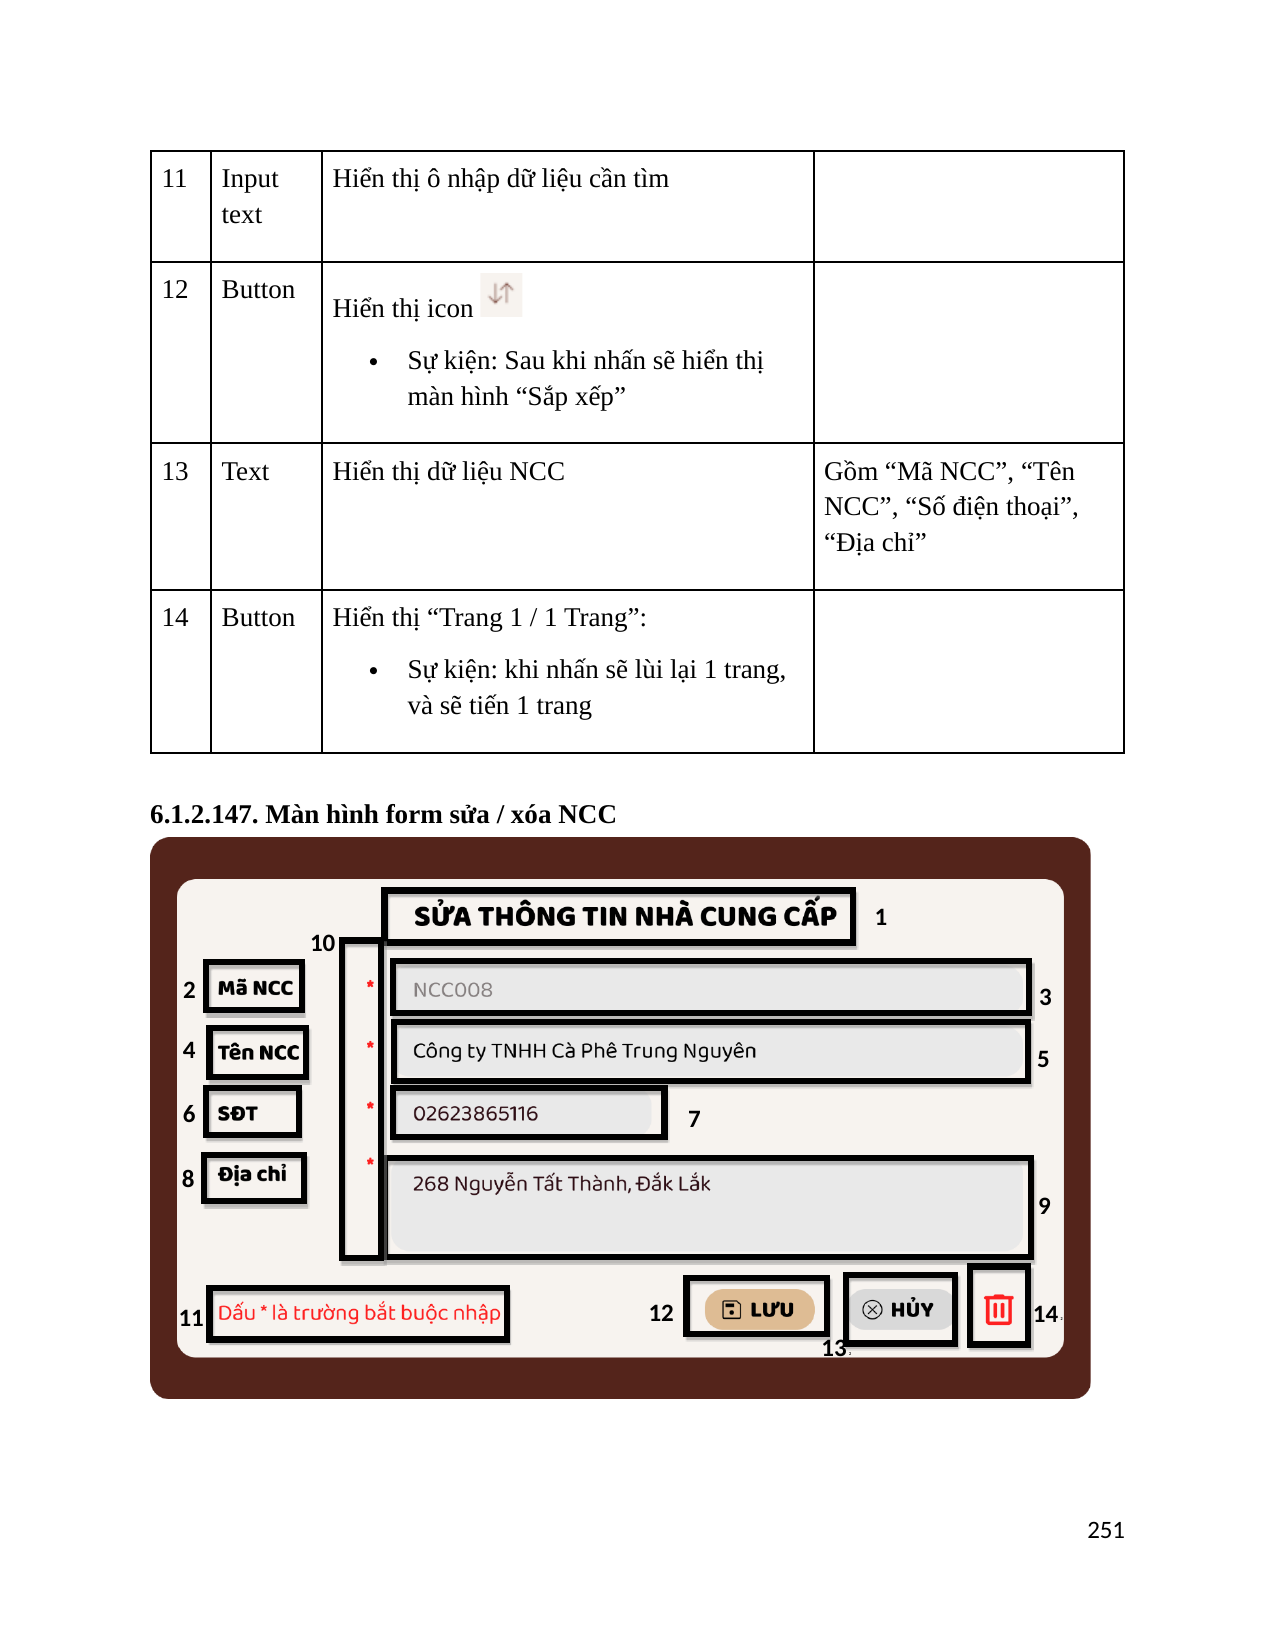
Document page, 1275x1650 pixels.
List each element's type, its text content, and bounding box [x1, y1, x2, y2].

picture [480, 273, 523, 317]
table_cell Hiển thị cứng “Tại chỗ” [393, 964, 1033, 1019]
subtitle 6.1.2.147. Màn hình form sửa / xóa NCC [150, 762, 1125, 829]
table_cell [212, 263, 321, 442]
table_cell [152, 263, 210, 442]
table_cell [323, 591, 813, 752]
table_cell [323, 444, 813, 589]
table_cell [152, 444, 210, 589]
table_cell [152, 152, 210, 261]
table_cell Hiển thị cứng “Tại chỗ” [209, 1091, 296, 1132]
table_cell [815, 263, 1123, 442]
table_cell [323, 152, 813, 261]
table_cell Hiển thị cứng “Tại chỗ” [209, 965, 299, 1007]
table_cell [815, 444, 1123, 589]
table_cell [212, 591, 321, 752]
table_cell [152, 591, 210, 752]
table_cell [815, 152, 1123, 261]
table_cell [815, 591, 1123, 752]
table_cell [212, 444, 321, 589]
picture [150, 837, 1091, 1399]
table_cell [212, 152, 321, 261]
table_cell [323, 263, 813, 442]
